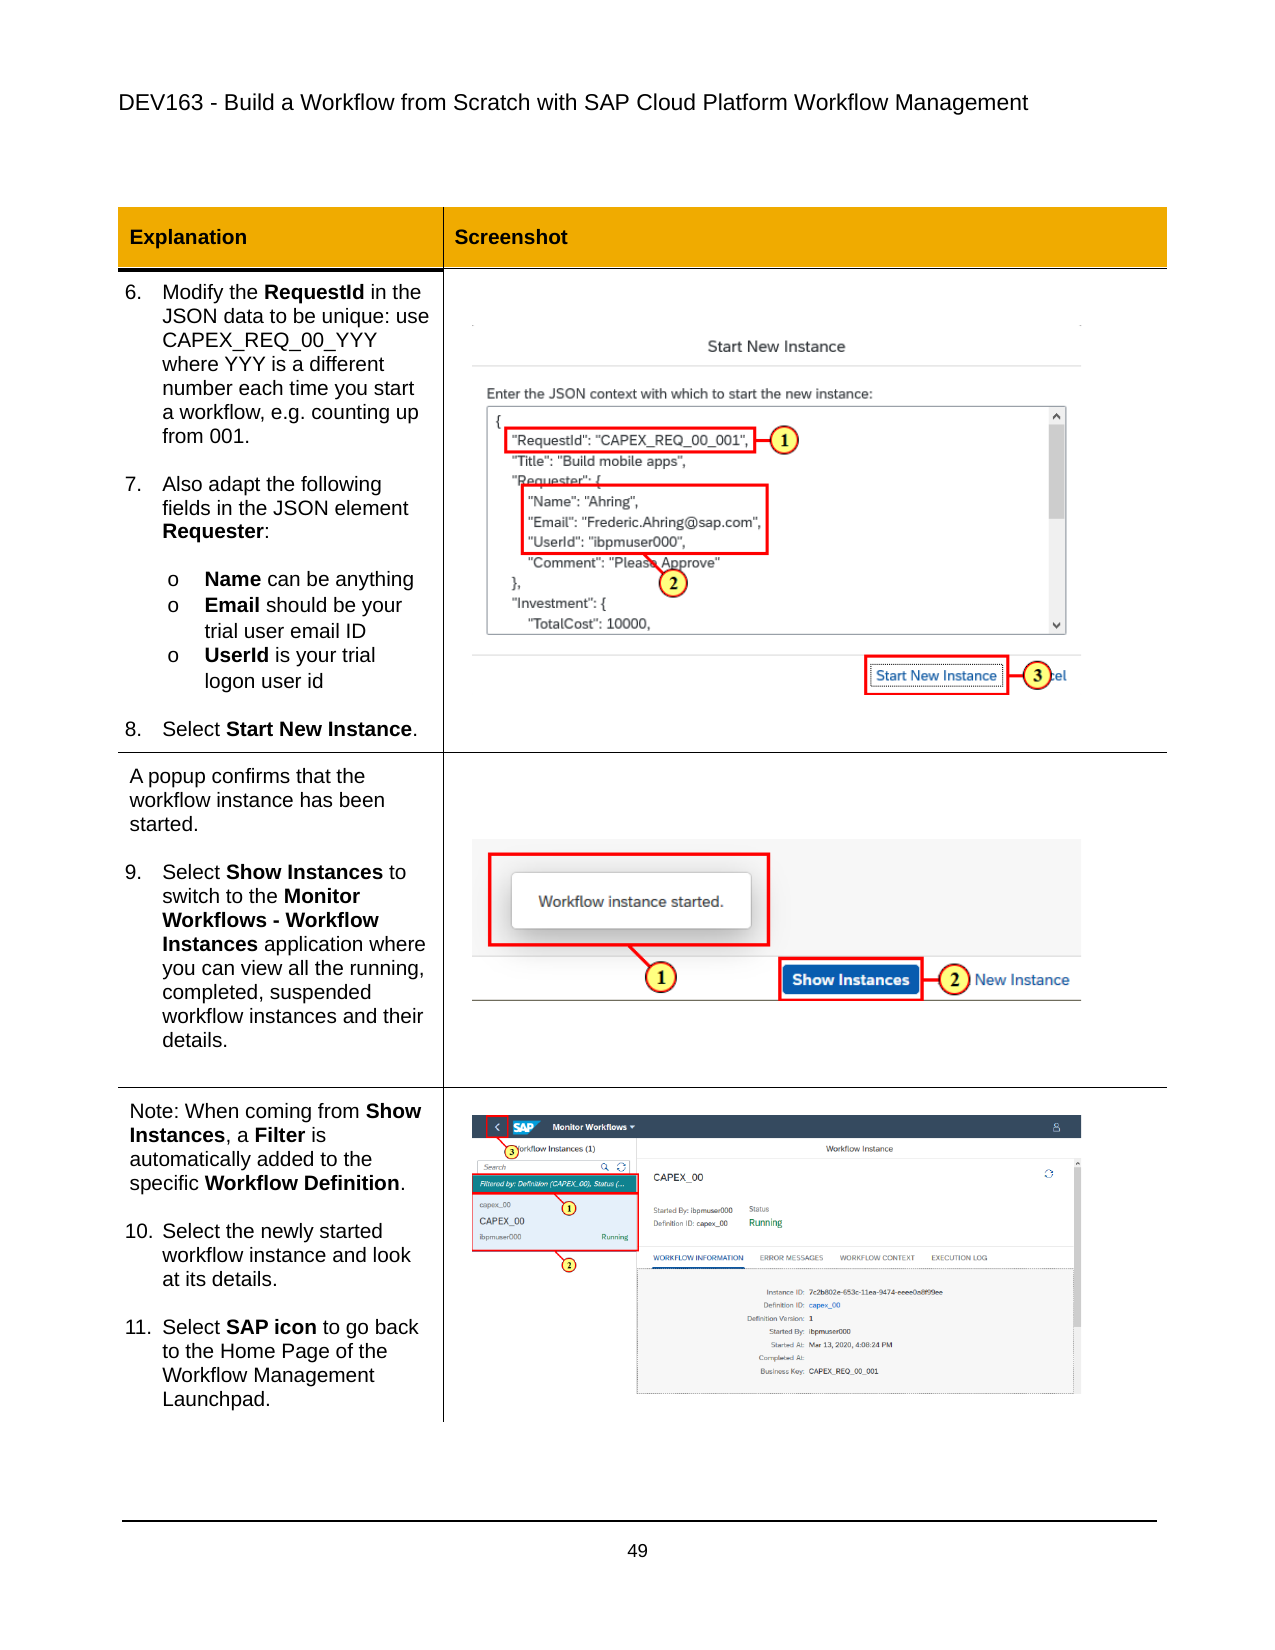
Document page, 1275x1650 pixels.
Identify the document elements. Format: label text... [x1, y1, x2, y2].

picture [472, 1115, 1082, 1394]
table_cell Modify the RequestId in the JSON data to be unique: use CAPEX_REQ_00_YYY where YYY is a different number each time you start a workflow, e.g. counting up from 001. Also adapt the following fields in the JSON element Requester: Name can be anything Email should be your trial user email ID UserId is your trial logon user id Select Start New Instance. [118, 272, 443, 752]
table_cell [444, 269, 1167, 752]
picture [472, 325, 1082, 695]
table_cell A popup confirms that the workflow instance has been started. Select Show Instances to switch to the Monitor Workflows - Workflow Instances application where you can view all the running, completed, suspended workflow instances and their details. [118, 753, 443, 1087]
picture [472, 839, 1082, 1001]
table_header Screenshot [444, 207, 1167, 267]
table_cell [444, 753, 1167, 1087]
table_cell Note: When coming from Show Instances, a Filter is automatically added to the specific Workflow Definition. Select the newly started workflow instance and look at its details. Select SAP icon to go back to the Home Page of the Workflow Management Launchpad. [118, 1088, 443, 1422]
table_header Explanation [118, 207, 443, 267]
table_cell [444, 1088, 1167, 1422]
